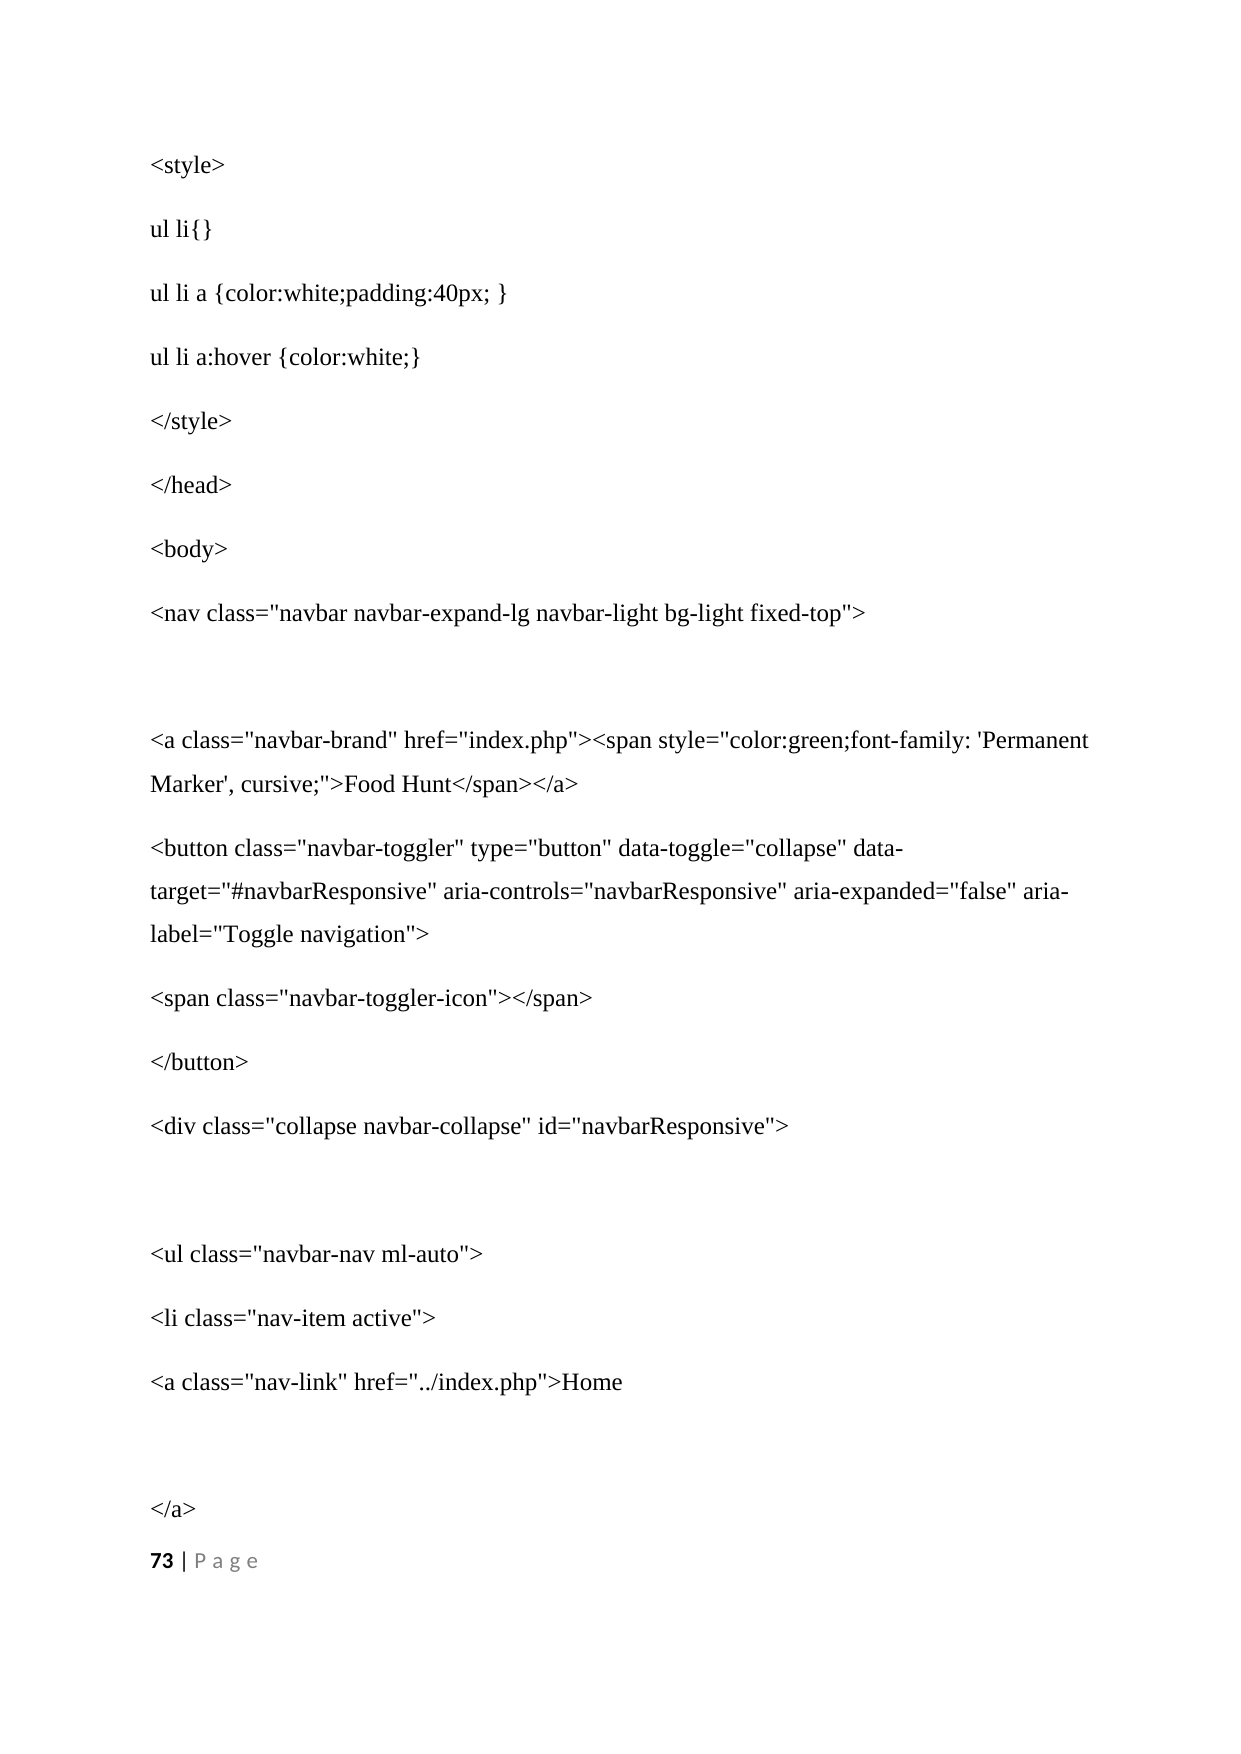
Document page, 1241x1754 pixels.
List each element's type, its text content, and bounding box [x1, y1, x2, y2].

text <style> [150, 150, 1090, 179]
text </a> [150, 1494, 1090, 1523]
text <ul class="navbar-nav ml-auto"> [150, 1239, 1090, 1267]
text </head> [150, 470, 1090, 498]
text <div class="collapse navbar-collapse" id="navbarResponsive"> [150, 1111, 1090, 1139]
text <a class="navbar-brand" href="index.php"><span style="color:green;font-family: 'Permanent Marker', cursive;">Food Hunt</span></a> [150, 726, 1090, 797]
text <span class="navbar-toggler-icon"></span> [150, 983, 1090, 1012]
text <nav class="navbar navbar-expand-lg navbar-light bg-light fixed-top"> [150, 598, 1090, 626]
text <button class="navbar-toggler" type="button" data-toggle="collapse" data-target="#navbarResponsive" aria-controls="navbarResponsive" aria-expanded="false" aria-label="Toggle navigation"> [150, 833, 1090, 948]
text </button> [150, 1047, 1090, 1076]
text ul li{} [150, 214, 1090, 243]
text <a class="nav-link" href="../index.php">Home [150, 1367, 1090, 1395]
text ul li a {color:white;padding:40px; } [150, 278, 1090, 307]
text </style> [150, 406, 1090, 434]
text <li class="nav-item active"> [150, 1303, 1090, 1331]
text ul li a:hover {color:white;} [150, 342, 1090, 371]
text <body> [150, 534, 1090, 562]
